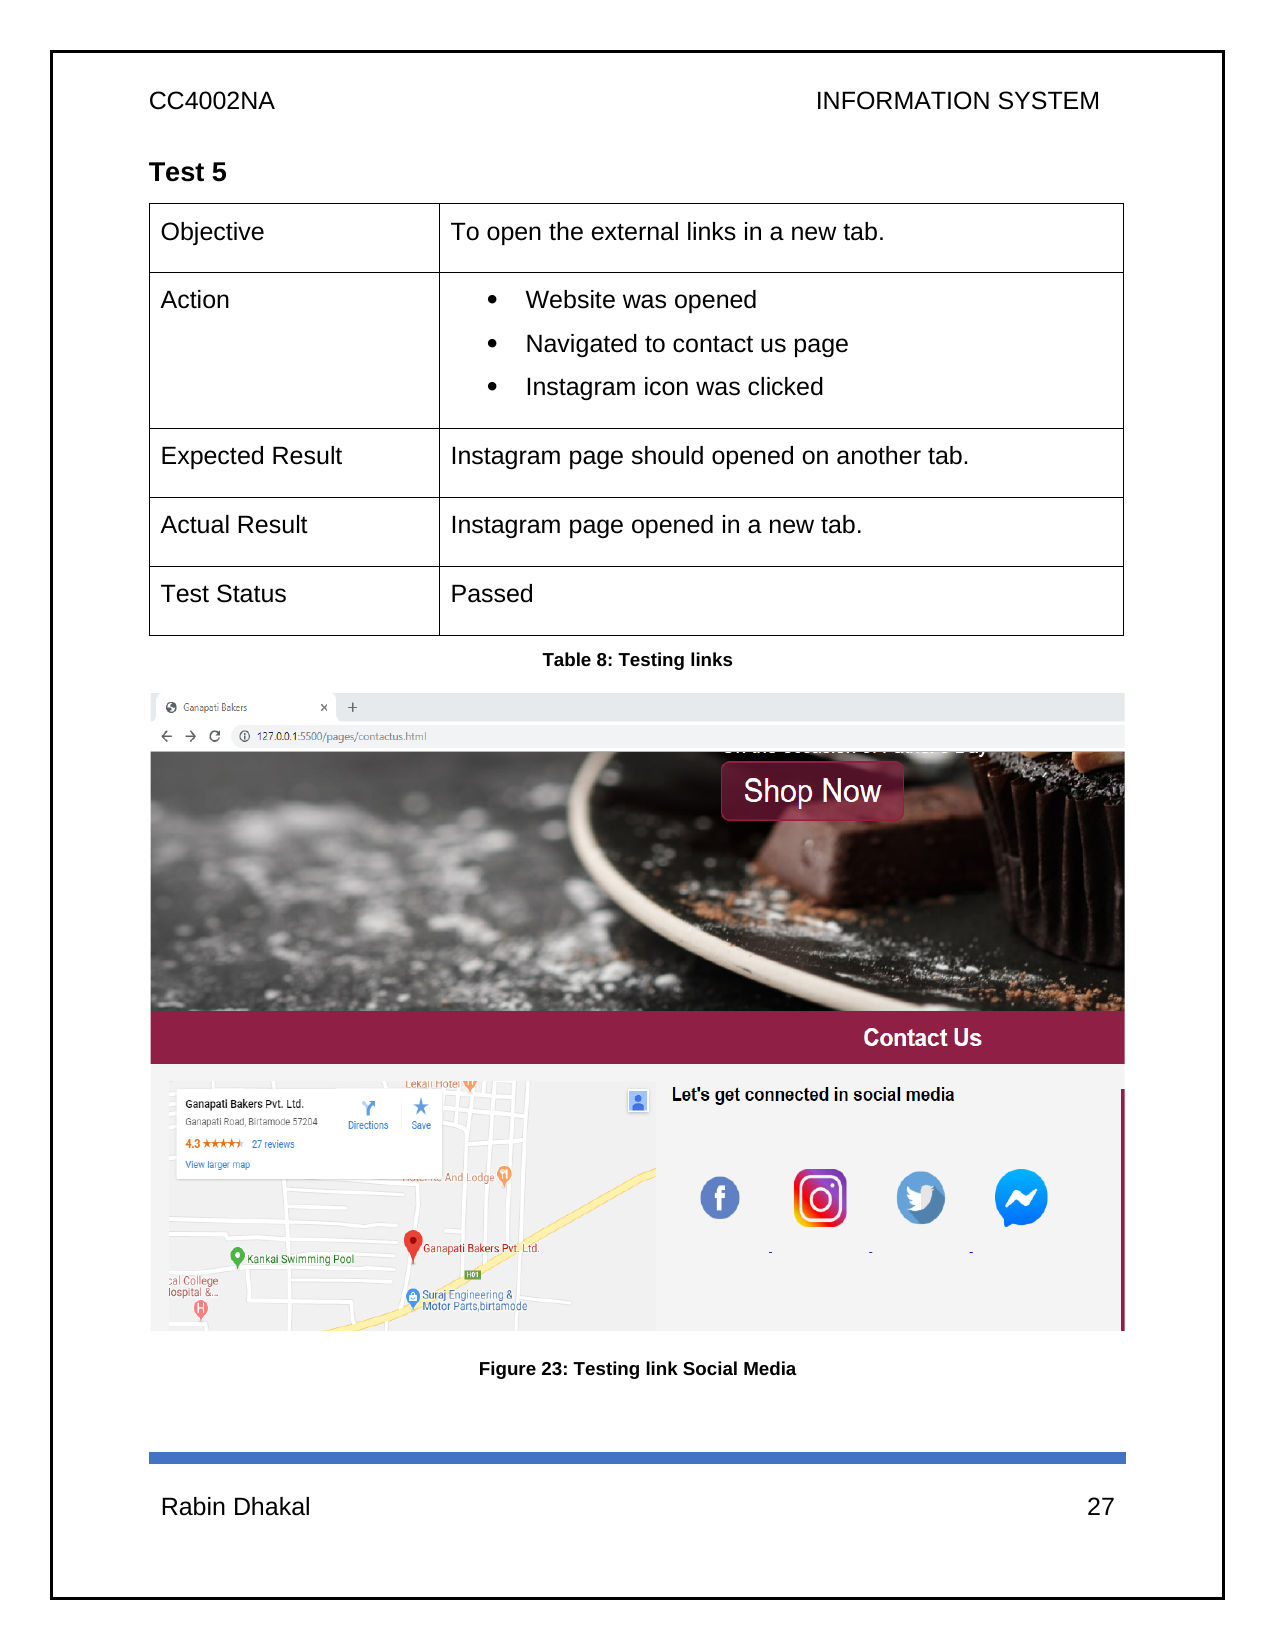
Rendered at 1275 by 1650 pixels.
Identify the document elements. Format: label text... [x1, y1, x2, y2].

table_cell Expected Result [150, 429, 439, 497]
table_header Objective [150, 204, 439, 272]
table_cell Passed [440, 567, 1123, 635]
table_cell Instagram page opened in a new tab. [440, 498, 1123, 566]
table_cell Actual Result [150, 498, 439, 566]
picture [150, 693, 1125, 1331]
table_cell Instagram page should opened on another tab. [440, 429, 1123, 497]
subtitle Test 5 [148, 156, 1126, 187]
table_header To open the external links in a new tab. [440, 204, 1123, 272]
table_cell Website was opened Navigated to contact us page Instagram icon was clicked [440, 273, 1123, 428]
table_cell Action [150, 273, 439, 428]
table_cell Test Status [150, 567, 439, 635]
